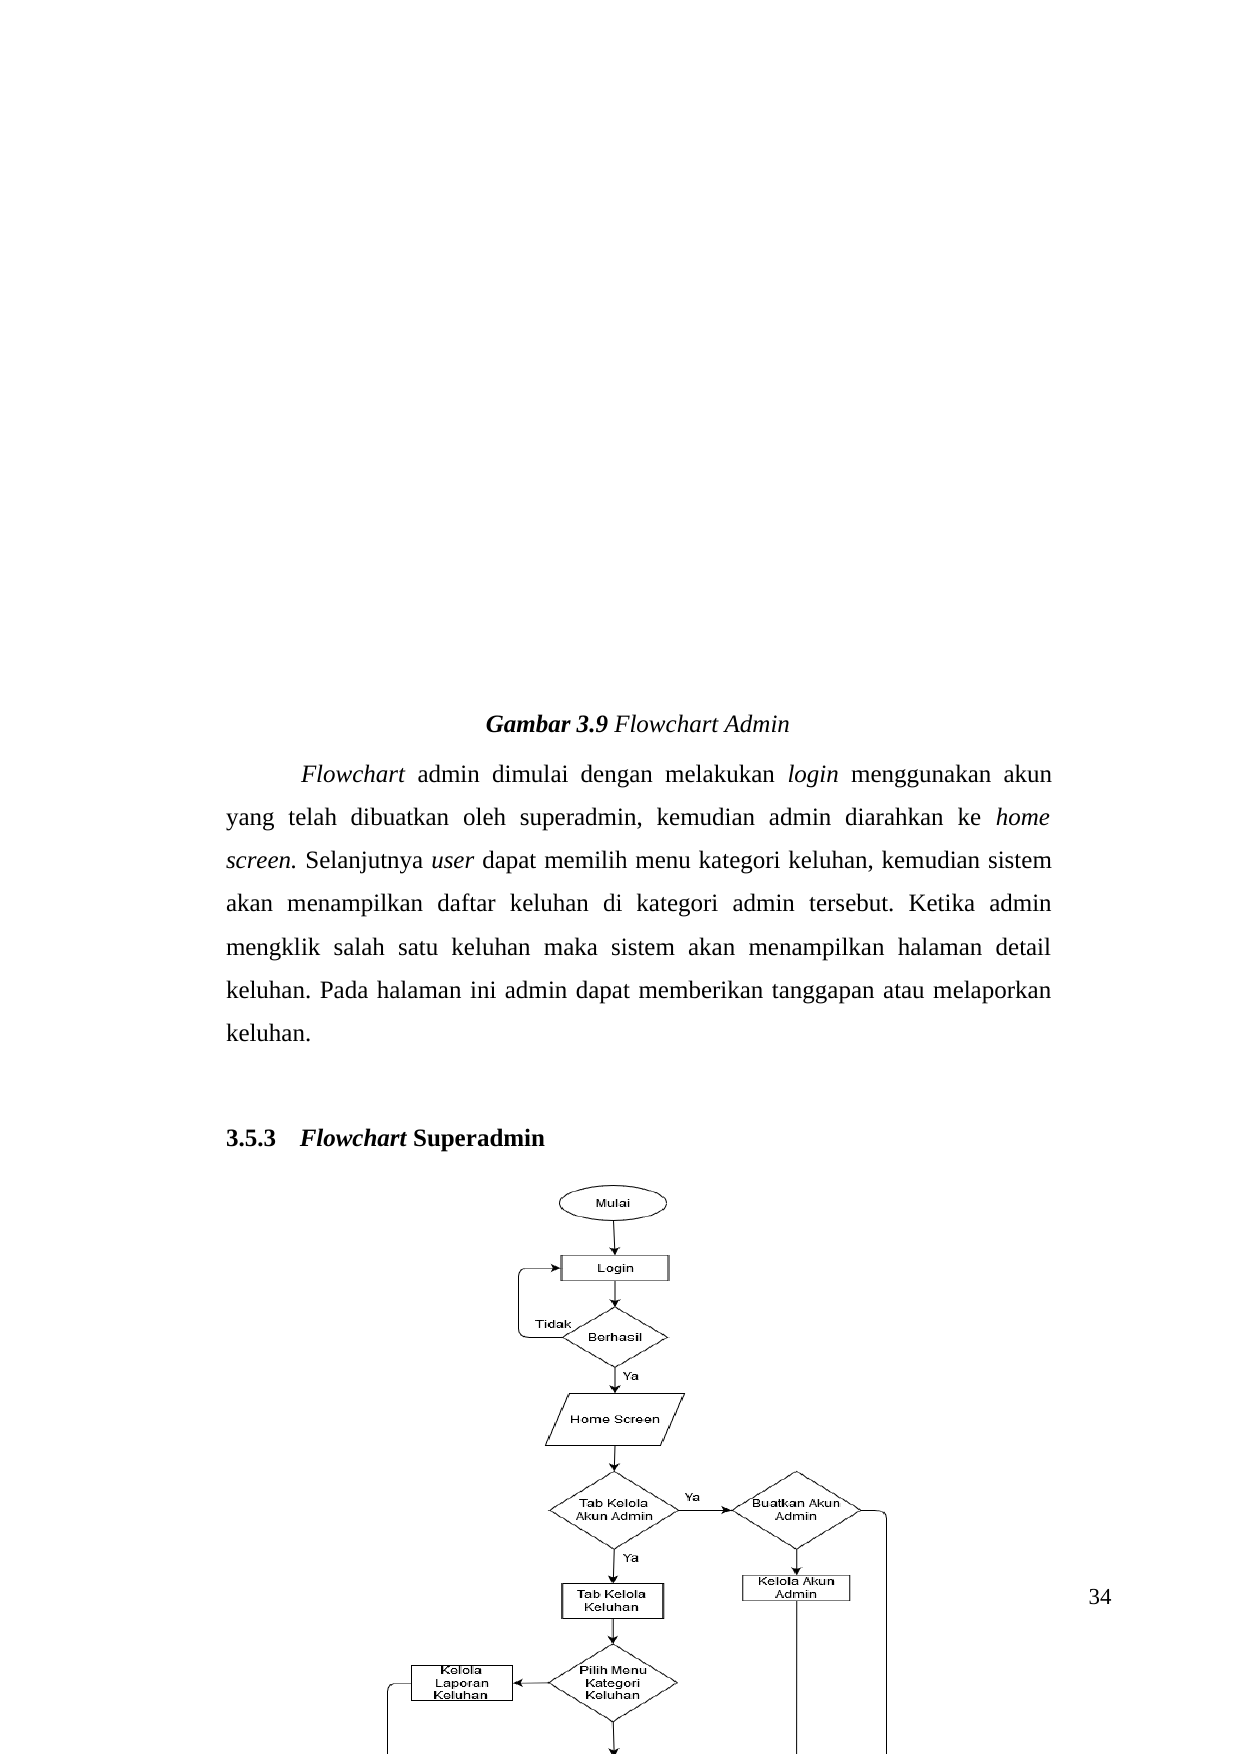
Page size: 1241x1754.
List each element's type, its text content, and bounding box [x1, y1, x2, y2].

subtitle Flowchart Superadmin [226, 1123, 1111, 1151]
text Gambar 3.9 Flowchart Admin [167, 709, 1111, 738]
text Flowchart admin dimulai dengan melakukan login menggunakan akun yang telah dibuatkan oleh superadmin, kemudian admin diarahkan ke home screen. Selanjutnya user dapat memilih menu kategori keluhan, kemudian sistem akan menampilkan daftar keluhan di kategori admin tersebut. Ketika admin mengklik salah satu keluhan maka sistem akan menampilkan halaman detail keluhan. Pada halaman ini admin dapat memberikan tanggapan atau melaporkan keluhan. [226, 759, 1052, 1047]
picture [379, 1185, 897, 1754]
